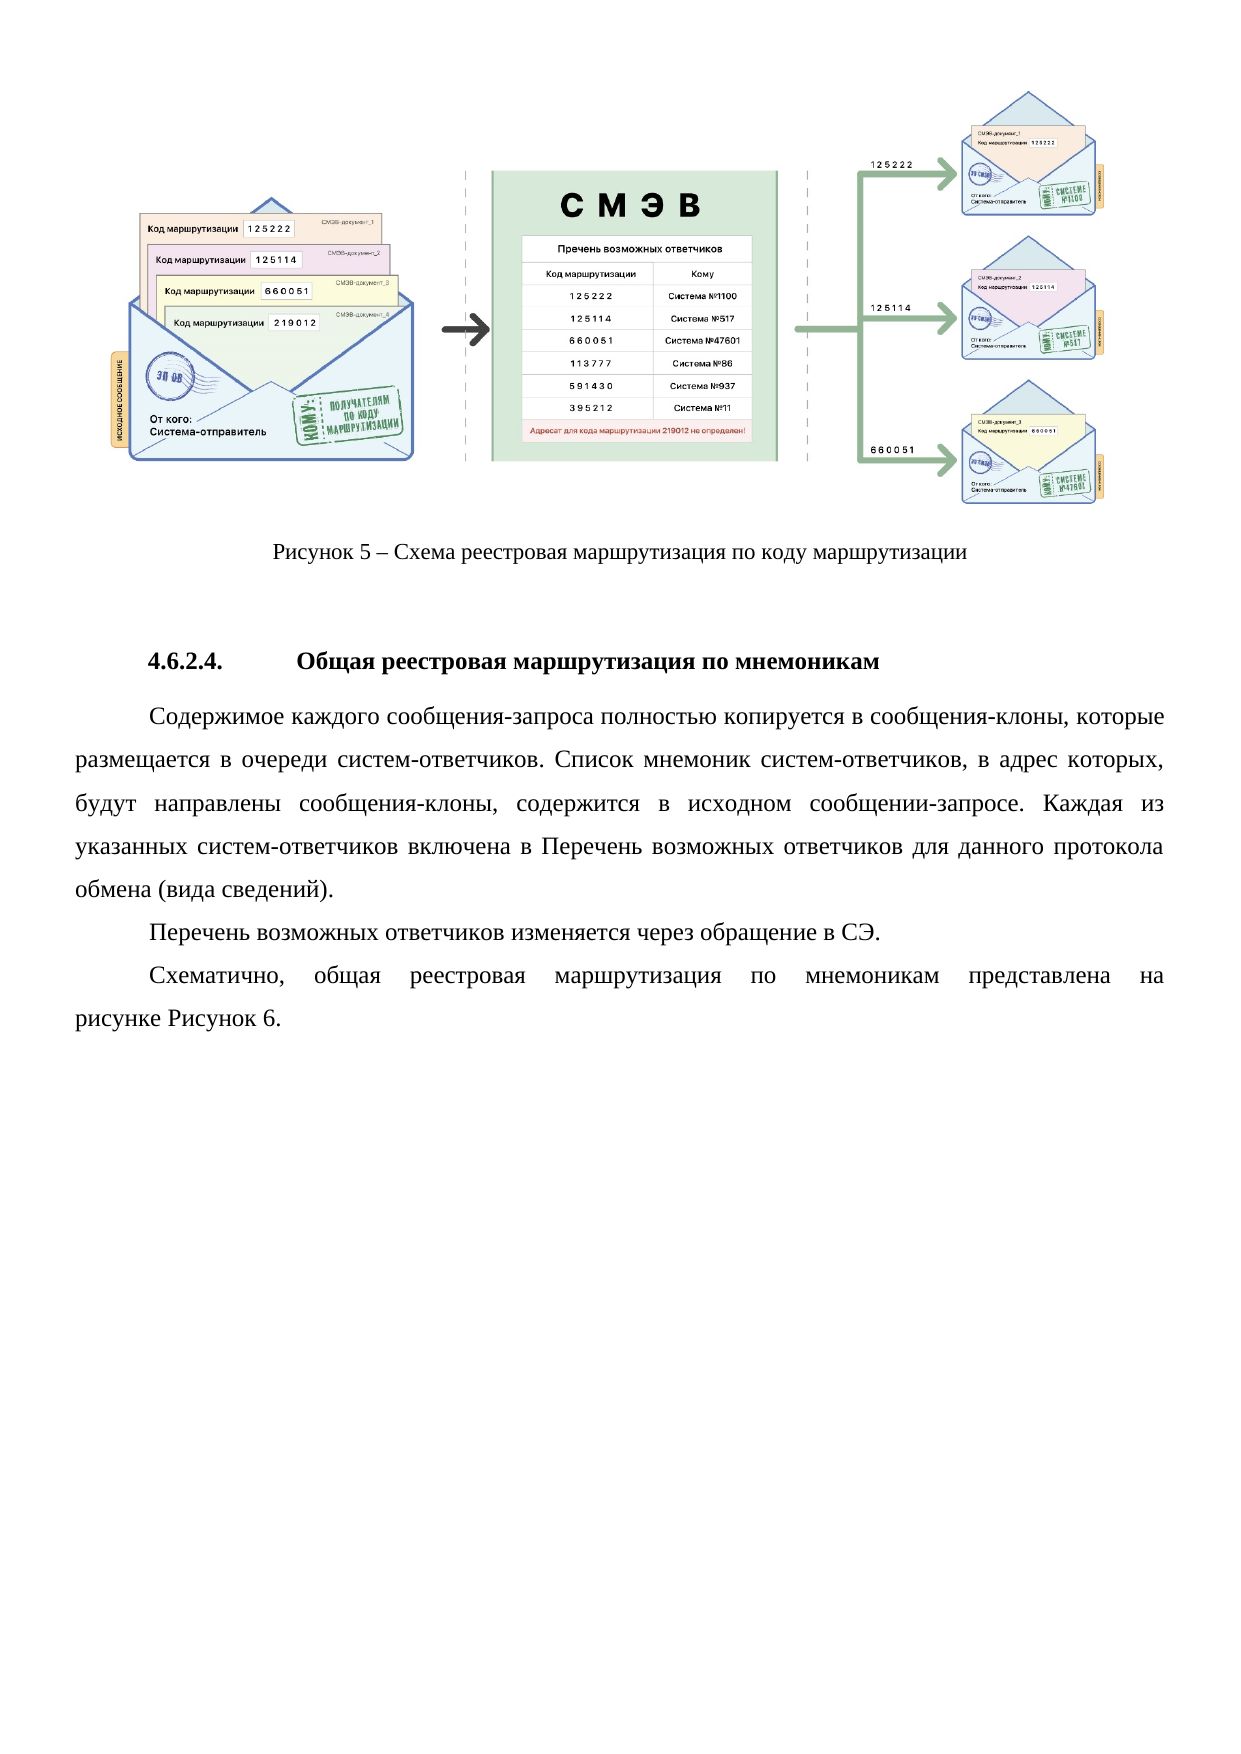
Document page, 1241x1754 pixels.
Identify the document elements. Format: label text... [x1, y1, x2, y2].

text Схематично, общая реестровая маршрутизация по мнемоникам представлена на рисунке Рисунок 6. [75, 960, 1165, 1032]
text Рисунок 5 – Схема реестровая маршрутизация по коду маршрутизации [75, 538, 1165, 564]
text Перечень возможных ответчиков изменяется через обращение в СЭ. [75, 917, 1165, 946]
picture [75, 75, 1165, 526]
text Общая реестровая маршрутизация по мнемоникам [75, 646, 1165, 674]
text Содержимое каждого сообщения-запроса полностью копируется в сообщения-клоны, которые размещается в очереди систем-ответчиков. Список мнемоник систем-ответчиков, в адрес которых, будут направлены сообщения-клоны, содержится в исходном сообщении-запросе. Каждая из указанных систем-ответчиков включена в Перечень возможных ответчиков для данного протокола обмена (вида сведений). [75, 701, 1165, 903]
